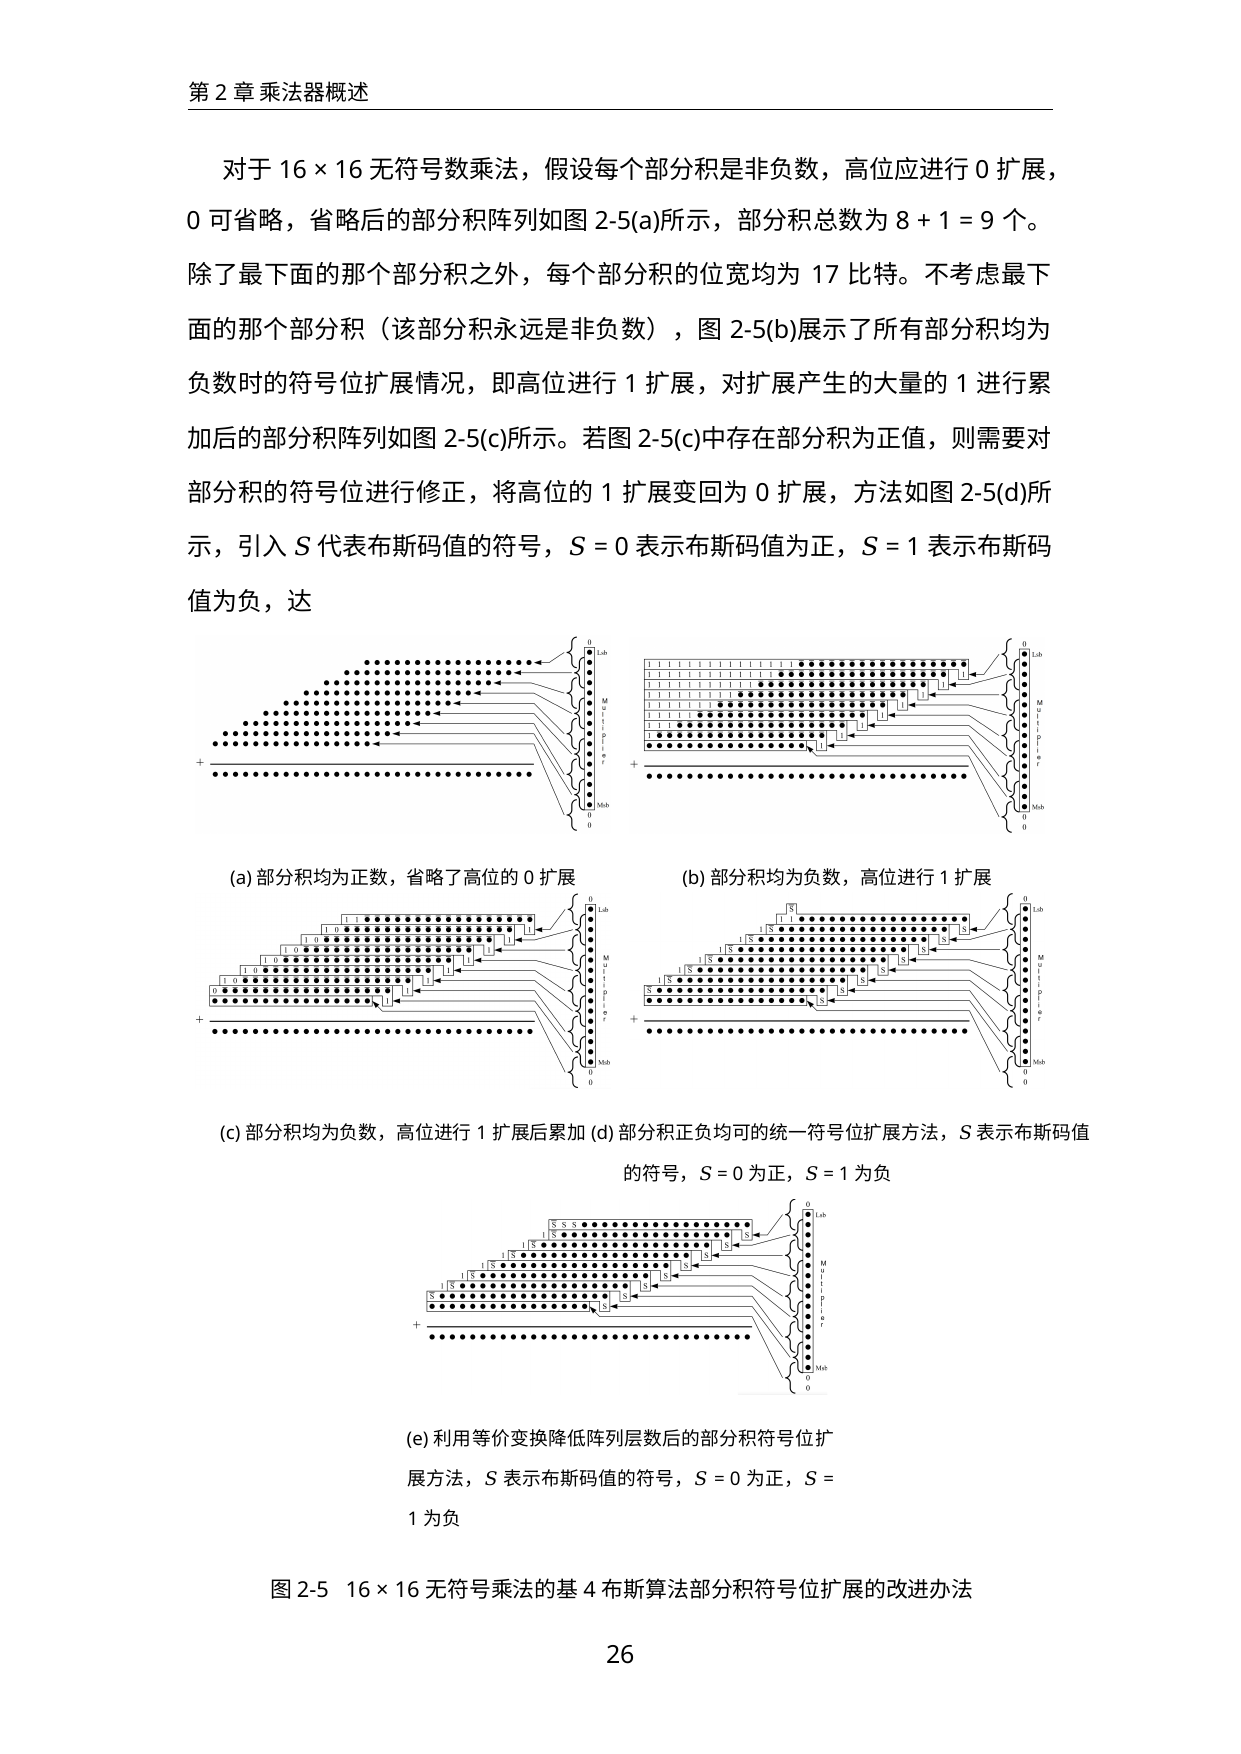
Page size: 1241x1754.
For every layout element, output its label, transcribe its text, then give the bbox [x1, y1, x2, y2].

picture [629, 892, 1045, 1089]
text 0 可省略，省略后的部分积阵列如图2-5(a)所示，部分积总数为 8 + 1 = 9 个。除了最下面的那个部分积之外，每个部分积的位宽均为 17 比特。不考虑最下面的那个部分积（该部分积永远是非负数），图2-5(b)展示了所有部分积均为负数时的符号位扩展情况，即高位进行 1 扩展，对扩展产生的大量的 1 进行累加后的部分积阵列如图2-5(c)所示。若图2-5(c)中存在部分积为正值，则需要对部分积的符号位进行修正，将高位的 1 扩展变回为 0 扩展，方法如图2-5(d)所示，引入 𝑆 代表布斯码值的符号，𝑆 = 0 表示布斯码值为正，𝑆 = 1 表示布斯码值为负，达 [186, 201, 1052, 617]
text (a) 部分积均为正数，省略了高位的 0 扩展 (b) 部分积均为负数，高位进行 1 扩展 [172, 863, 1091, 890]
text (e) 利用等价变换降低阵列层数后的部分积符号位扩展方法，𝑆 表示布斯码值的符号，𝑆 = 0 为正，𝑆 = 1 为负 [406, 1423, 834, 1531]
picture [412, 1199, 828, 1395]
picture [195, 893, 611, 1089]
text 对于 16 × 16 无符号数乘法，假设每个部分积是非负数，高位应进行 0 扩展， [172, 150, 1071, 186]
picture [629, 637, 1045, 834]
picture [195, 635, 611, 834]
text 图 2-5 16 × 16 无符号乘法的基 4 布斯算法部分积符号位扩展的改进办法 [172, 1572, 1091, 1604]
text (c) 部分积均为负数，高位进行 1 扩展后累加 (d) 部分积正负均可的统一符号位扩展方法，𝑆 表示布斯码值的符号，𝑆 = 0 为正，𝑆 = 1 为负 [220, 1118, 1091, 1186]
